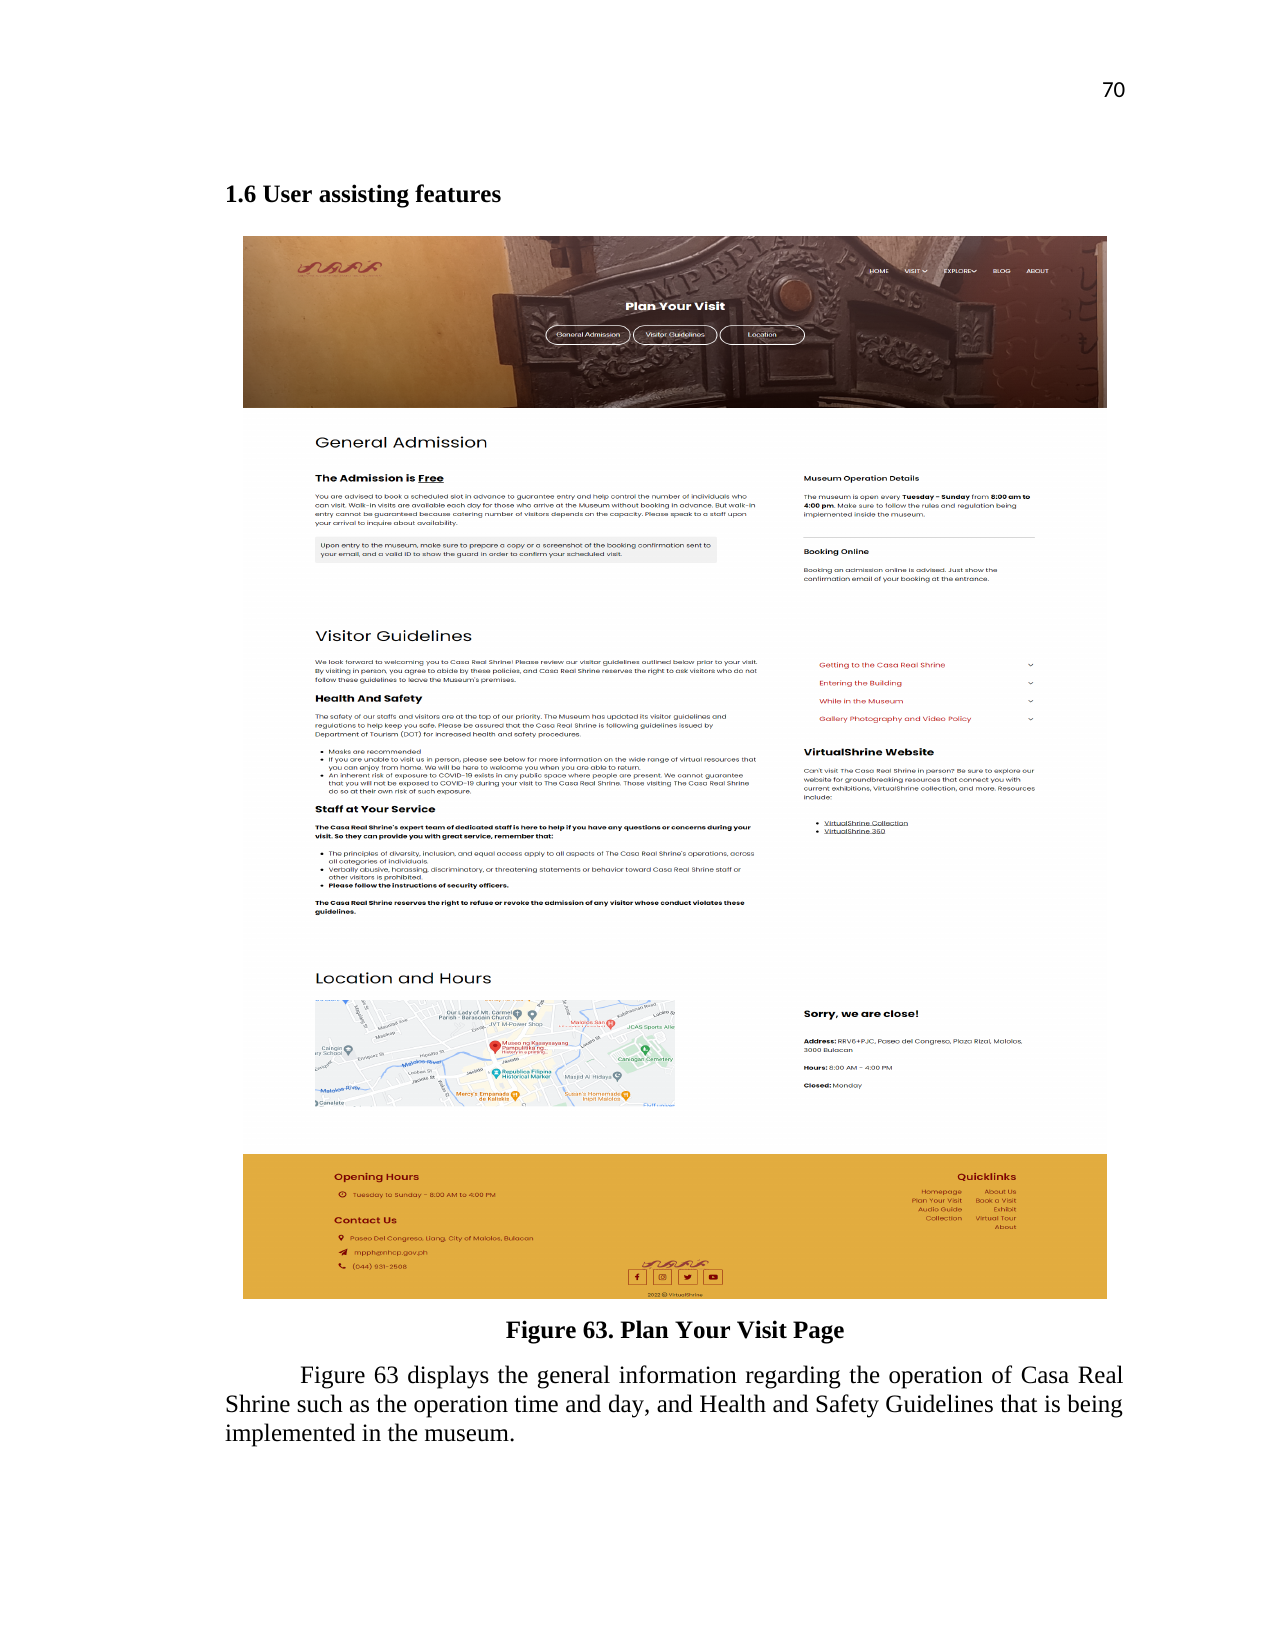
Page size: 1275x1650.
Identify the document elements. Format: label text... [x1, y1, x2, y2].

text Figure 63. Plan Your Visit Page [225, 1315, 1125, 1344]
text 1.6 User assisting features [225, 179, 1125, 207]
text Figure 63 displays the general information regarding the operation of Casa Real Shrine such as the operation time and day, and Health and Safety Guidelines that is being implemented in the museum. [225, 1361, 1125, 1447]
picture [243, 236, 1107, 1299]
